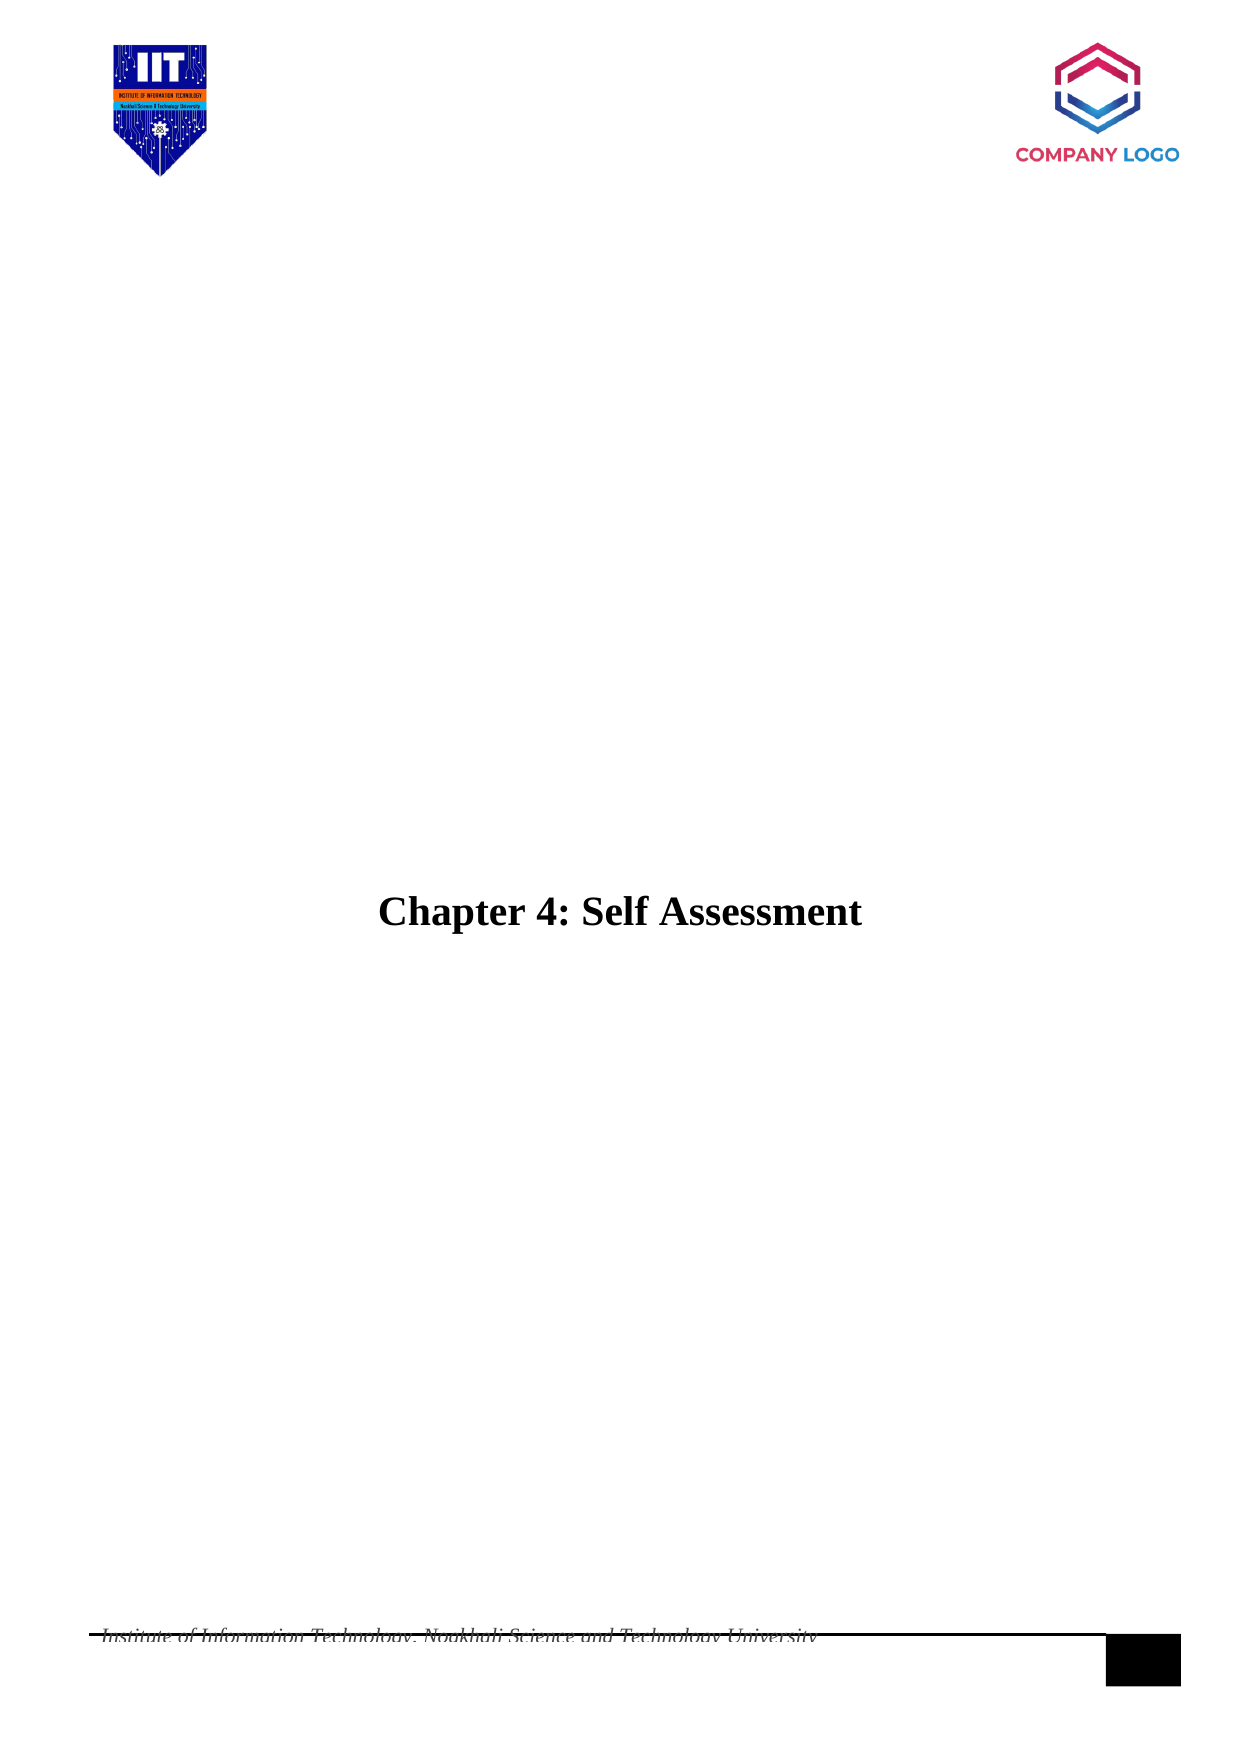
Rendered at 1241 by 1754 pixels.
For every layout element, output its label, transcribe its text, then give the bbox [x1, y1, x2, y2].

subtitle Chapter 4: Self Assessment [150, 886, 1090, 934]
picture [1015, 42, 1180, 166]
picture [107, 42, 213, 180]
